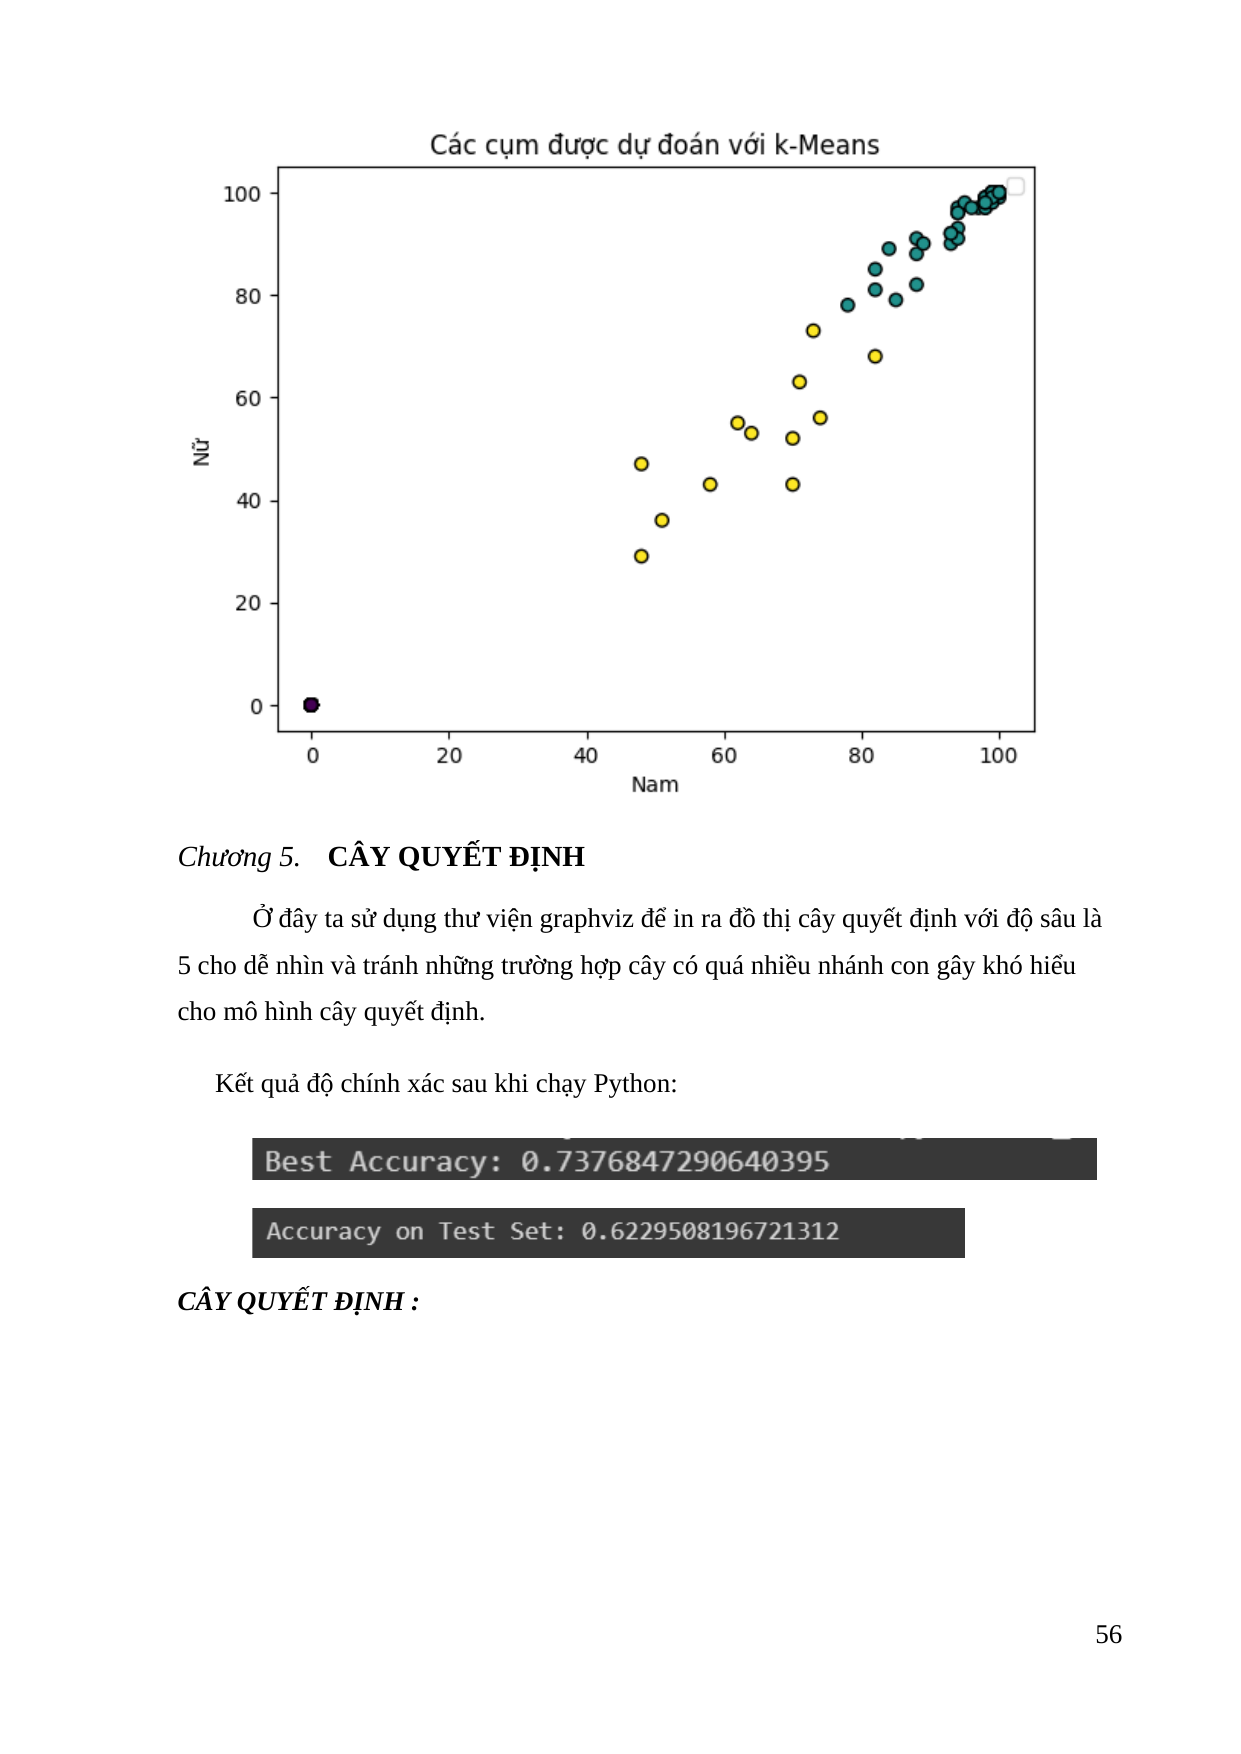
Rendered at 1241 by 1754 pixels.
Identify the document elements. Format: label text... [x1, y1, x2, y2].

text Ở đây ta sử dụng thư viện graphviz để in ra đồ thị cây quyết định với độ sâu là 5 cho dễ nhìn và tránh những trường hợp cây có quá nhiều nhánh con gây khó hiểu cho mô hình cây quyết định. [177, 902, 1122, 1027]
picture [252, 1208, 965, 1258]
text CÂY QUYẾT ĐỊNH : [177, 1285, 1122, 1316]
picture [252, 1138, 1097, 1180]
picture [177, 118, 1048, 812]
text Kết quả độ chính xác sau khi chạy Python: [215, 1067, 1122, 1098]
subtitle CÂY QUYẾT ĐỊNH [177, 839, 1122, 873]
